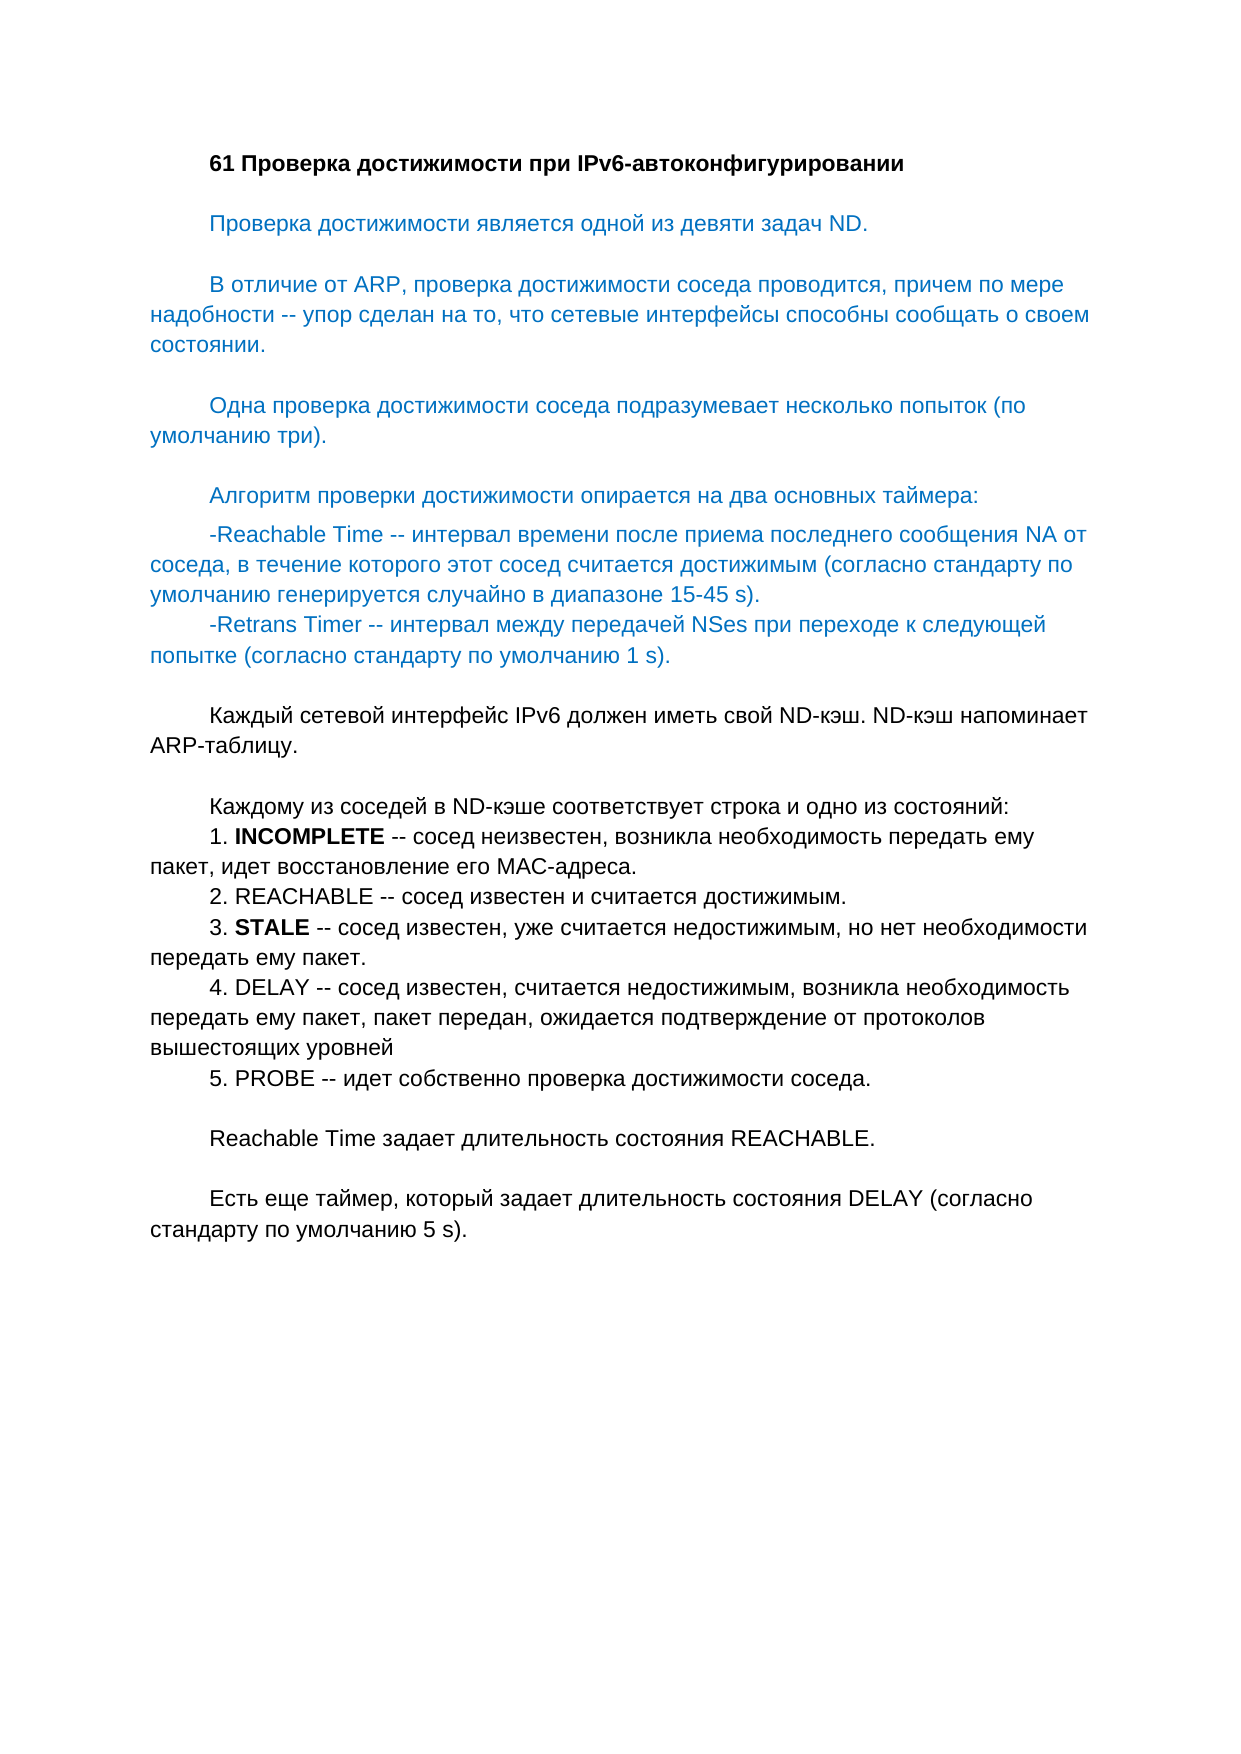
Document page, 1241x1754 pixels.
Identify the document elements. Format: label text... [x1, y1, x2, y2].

text 5. PROBE -- идет собственно проверка достижимости соседа. [150, 1064, 1090, 1091]
text 61 Проверка достижимости при IPv6-автоконфигурировании [150, 150, 1090, 176]
text -Reachable Time -- интервал времени после приема последнего сообщения NА от соседа, в течение которого этот сосед считается достижимым (согласно стандарту по умолчанию генерируется случайно в диапазоне 15-45 s). [150, 521, 1090, 608]
text Одна проверка достижимости соседа подразумевает несколько попыток (по умолчанию три). [150, 392, 1090, 448]
text 2. REACHABLE -- сосед известен и считается достижимым. [150, 883, 1090, 910]
text 1. INCOMPLETE -- сосед неизвестен, возникла необходимость передать ему пакет, идет восстановление его MAC-адреса. [150, 823, 1090, 879]
text Каждому из соседей в ND-кэше соответствует строка и одно из состояний: [150, 793, 1090, 819]
text Алгоритм проверки достижимости опирается на два основных таймера: [150, 482, 1090, 509]
text Reachable Time задает длительность состояния REACHABLE. [150, 1125, 1090, 1151]
text 4. DELAY -- сосед известен, считается недостижимым, возникла необходимость передать ему пакет, пакет передан, ожидается подтверждение от протоколов вышестоящих уровней [150, 974, 1090, 1061]
text Есть еще таймер, который задает длительность состояния DELAY (согласно стандарту по умолчанию 5 s). [150, 1185, 1090, 1242]
text Проверка достижимости является одной из девяти задач ND. [150, 210, 1090, 237]
text В отличие от ARP, проверка достижимости соседа проводится, причем по мере надобности -- упор сделан на то, что сетевые интерфейсы способны сообщать о своем состоянии. [150, 271, 1090, 358]
text -Retrans Timer -- интервал между передачей NSes при переходе к следующей попытке (согласно стандарту по умолчанию 1 s). [150, 611, 1090, 668]
text 3. STALE -- сосед известен, уже считается недостижимым, но нет необходимости передать ему пакет. [150, 913, 1090, 970]
text Каждый сетевой интерфейс IPv6 должен иметь свой ND-кэш. ND-кэш напоминает ARP-таблицу. [150, 702, 1090, 759]
